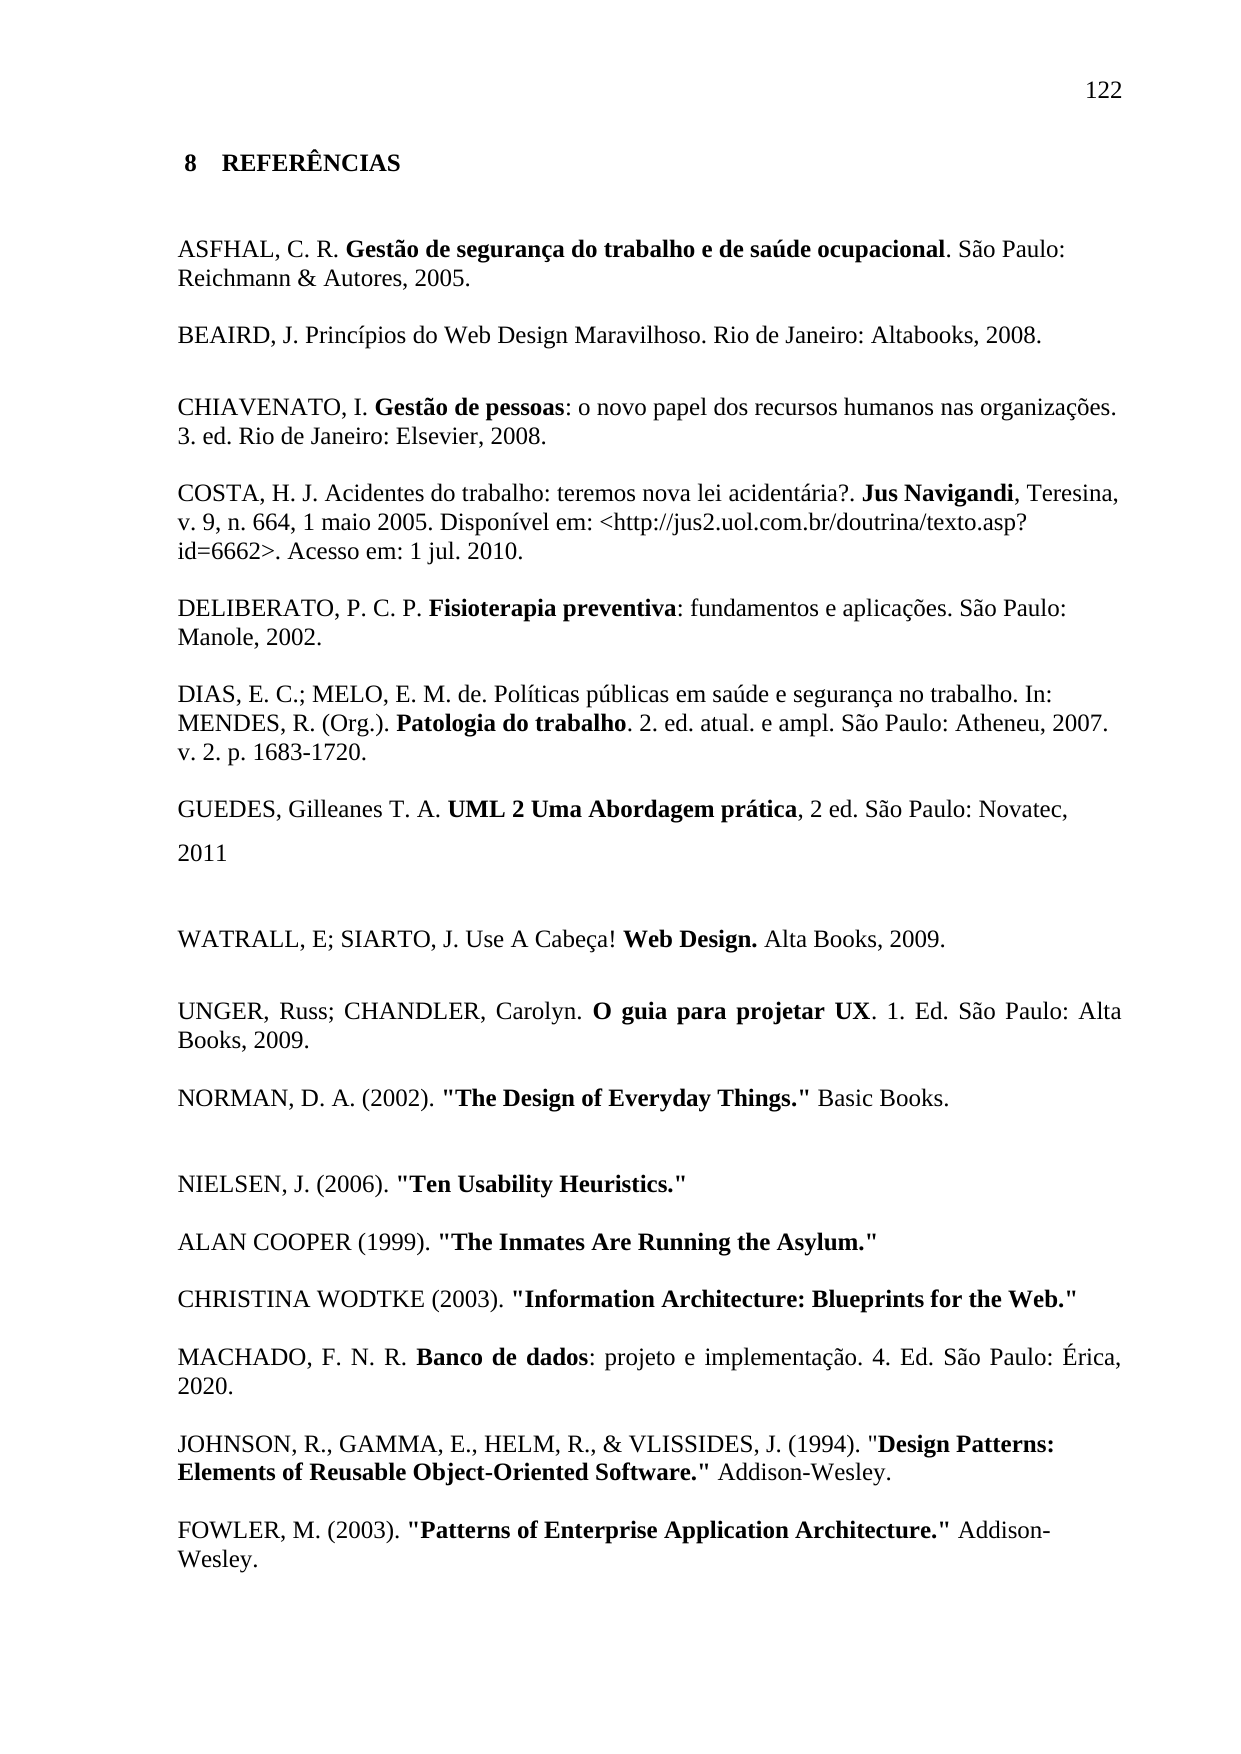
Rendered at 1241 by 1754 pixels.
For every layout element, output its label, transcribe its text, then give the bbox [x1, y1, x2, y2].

text WATRALL, E; SIARTO, J. Use A Cabeça! Web Design. Alta Books, 2009. [177, 924, 1122, 953]
text BEAIRD, J. Princípios do Web Design Maravilhoso. Rio de Janeiro: Altabooks, 2008. [177, 320, 1122, 349]
text COSTA, H. J. Acidentes do trabalho: teremos nova lei acidentária?. Jus Navigandi, Teresina, v. 9, n. 664, 1 maio 2005. Disponível em: <http://jus2.uol.com.br/doutrina/texto.asp?id=6662>. Acesso em: 1 jul. 2010. [177, 478, 1122, 564]
text FOWLER, M. (2003). "Patterns of Enterprise Application Architecture." Addison-Wesley. [177, 1515, 1122, 1572]
text UNGER, Russ; CHANDLER, Carolyn. O guia para projetar UX. 1. Ed. São Paulo: Alta Books, 2009. [177, 996, 1122, 1054]
text CHRISTINA WODTKE (2003). "Information Architecture: Blueprints for the Web." [177, 1284, 1122, 1313]
text MACHADO, F. N. R. Banco de dados: projeto e implementação. 4. Ed. São Paulo: Érica, 2020. [177, 1342, 1122, 1399]
text DIAS, E. C.; MELO, E. M. de. Políticas públicas em saúde e segurança no trabalho. In: MENDES, R. (Org.). Patologia do trabalho. 2. ed. atual. e ampl. São Paulo: Atheneu, 2007. v. 2. p. 1683-1720. [177, 679, 1122, 766]
text ALAN COOPER (1999). "The Inmates Are Running the Asylum." [177, 1227, 1122, 1255]
subtitle REFERÊNCIAS [184, 148, 1122, 176]
text ASFHAL, C. R. Gestão de segurança do trabalho e de saúde ocupacional. São Paulo: Reichmann & Autores, 2005. [177, 234, 1122, 291]
text GUEDES, Gilleanes T. A. UML 2 Uma Abordagem prática, 2 ed. São Paulo: Novatec, 2011 [177, 794, 1122, 866]
text DELIBERATO, P. C. P. Fisioterapia preventiva: fundamentos e aplicações. São Paulo: Manole, 2002. [177, 593, 1122, 651]
text CHIAVENATO, I. Gestão de pessoas: o novo papel dos recursos humanos nas organizações. 3. ed. Rio de Janeiro: Elsevier, 2008. [177, 392, 1122, 449]
text JOHNSON, R., GAMMA, E., HELM, R., & VLISSIDES, J. (1994). "Design Patterns: Elements of Reusable Object-Oriented Software." Addison-Wesley. [177, 1429, 1122, 1486]
text NORMAN, D. A. (2002). "The Design of Everyday Things." Basic Books. [177, 1083, 1122, 1112]
text NIELSEN, J. (2006). "Ten Usability Heuristics." [177, 1169, 1122, 1198]
